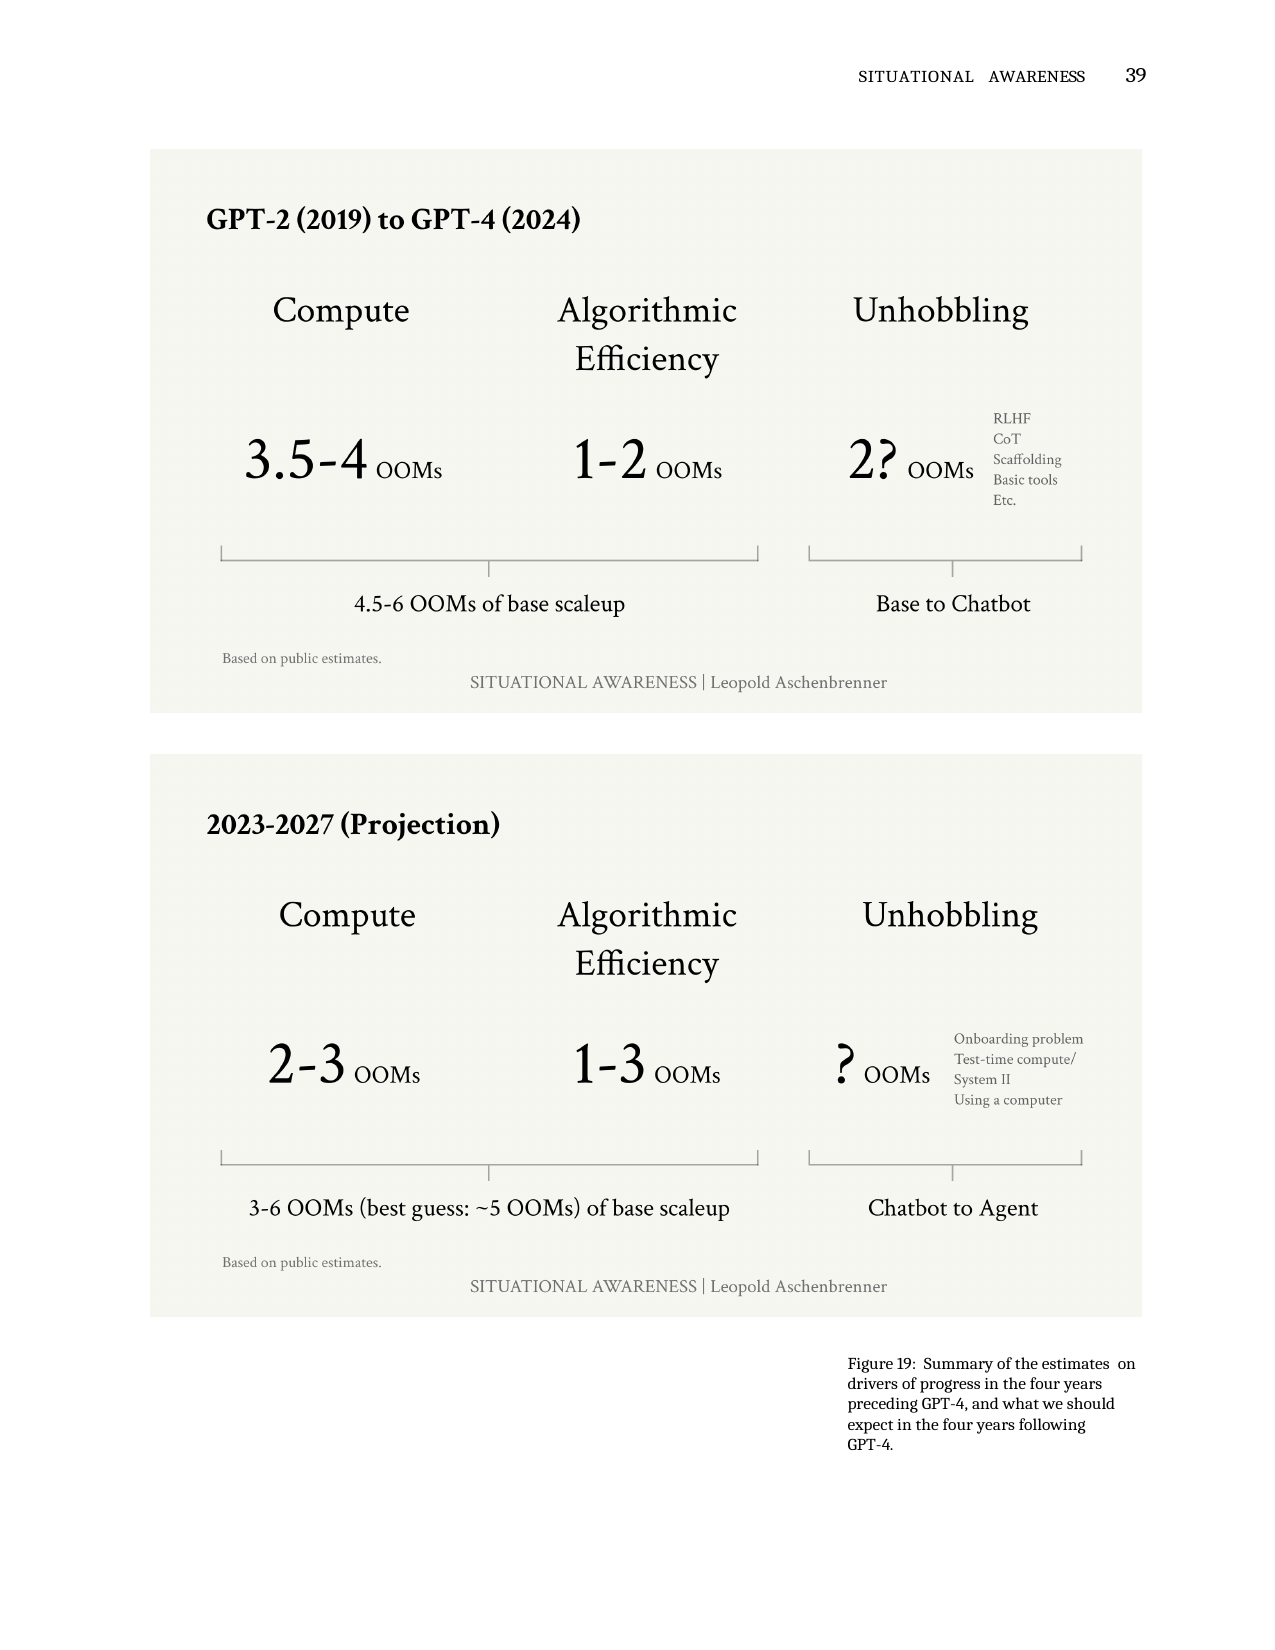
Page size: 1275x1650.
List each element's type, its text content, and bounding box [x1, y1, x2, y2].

text Figure 19: Summary of the estimates on drivers of progress in the four years preceding GPT-4, and what we should expect in the four years following [847, 1354, 1137, 1434]
picture [150, 754, 1143, 1317]
text GPT-4. [847, 1435, 1158, 1454]
picture [150, 149, 1143, 713]
